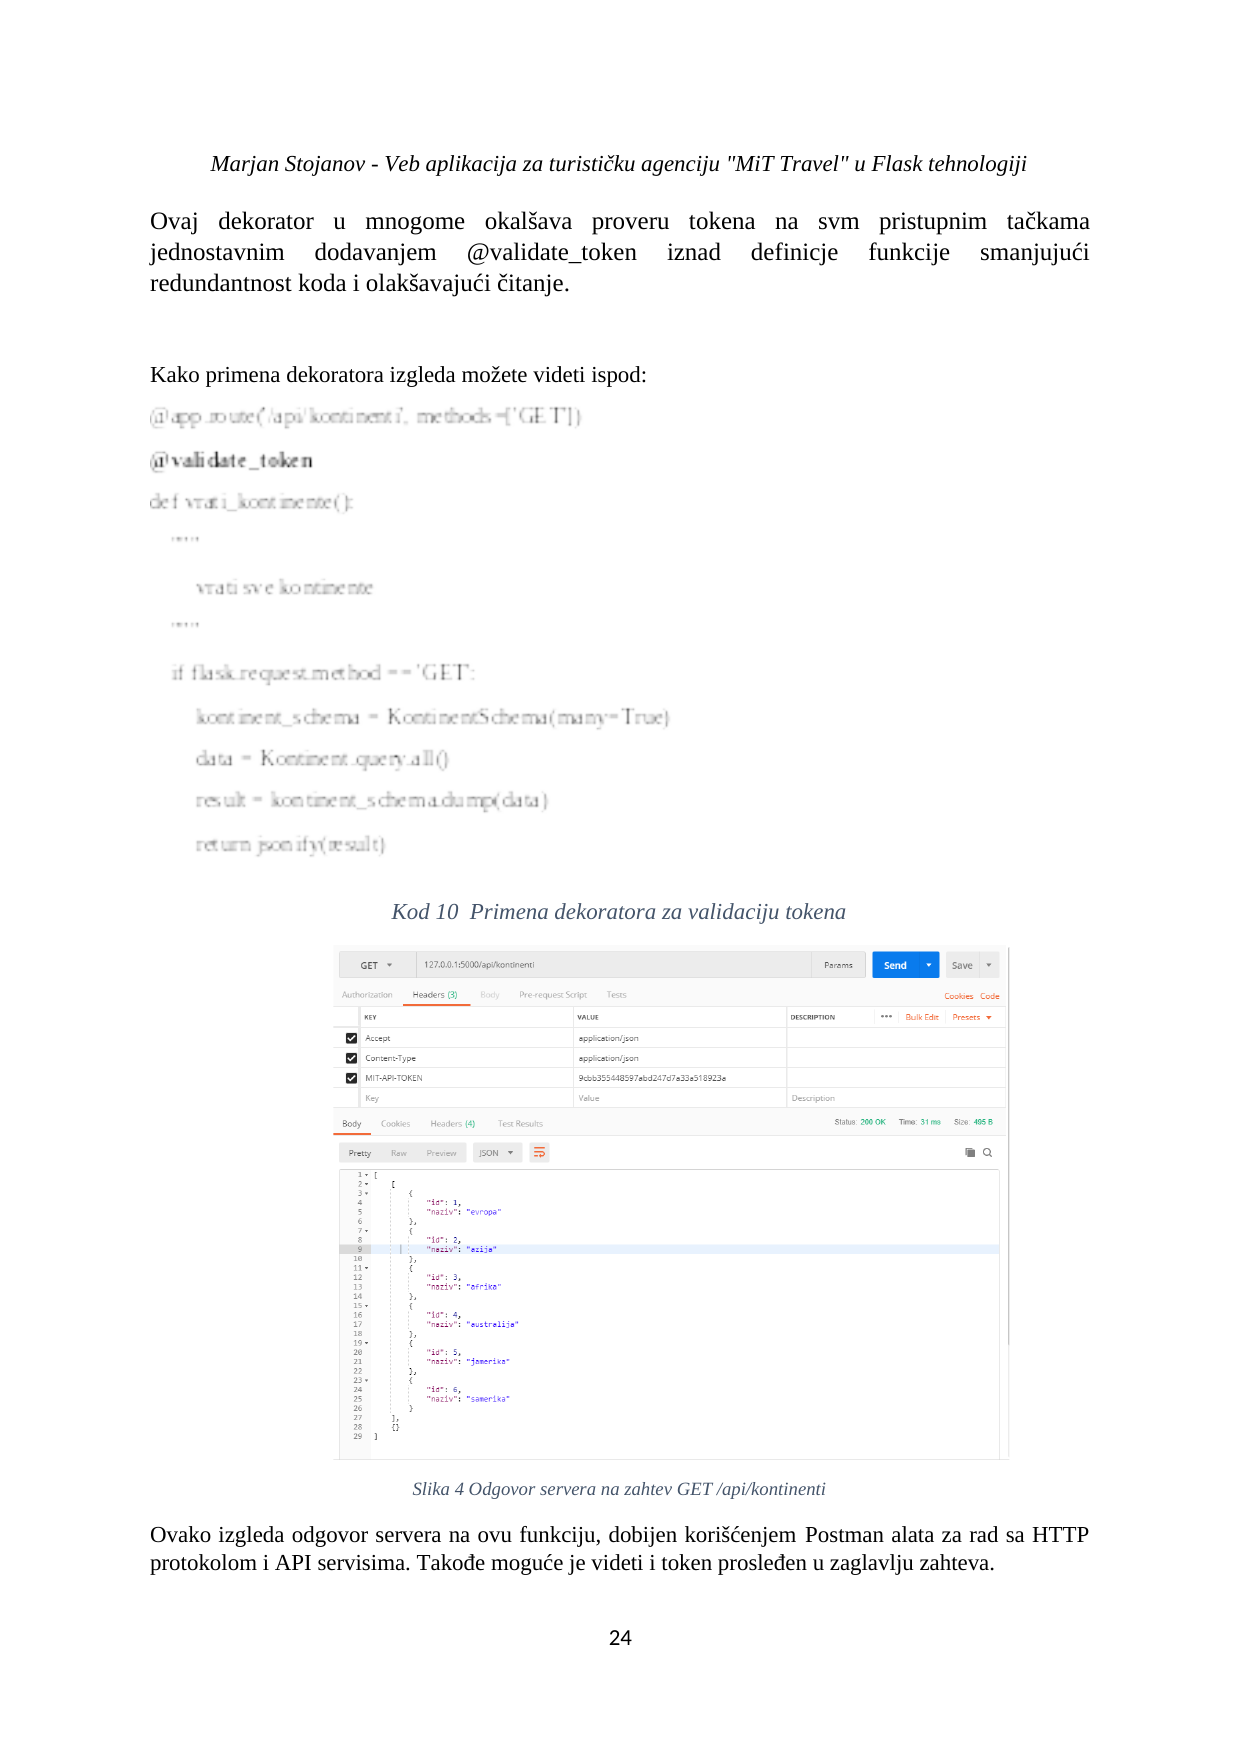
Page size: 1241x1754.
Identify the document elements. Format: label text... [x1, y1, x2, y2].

text Slika 4 Odgovor servera na zahtev GET /api/kontinenti [150, 1478, 1090, 1500]
picture [333, 945, 1010, 1460]
text Ovaj dekorator u mnogome okalšava proveru tokena na svm pristupnim tačkama jednostavnim dodavanjem @validate_token iznad definicje funkcije smanjujući redundantnost koda i olakšavajući čitanje. [150, 206, 1090, 297]
text Kako primena dekoratora izgleda možete videti ispod: [150, 361, 1090, 387]
text Ovako izgleda odgovor servera na ovu funkciju, dobijen korišćenjem Postman alata za rad sa HTTP protokolom i API servisima. Takođe moguće je videti i token prosleđen u zaglavlju zahteva. [150, 1521, 1090, 1576]
text Kod 10 Primena dekoratora za validaciju tokena [150, 898, 1090, 924]
